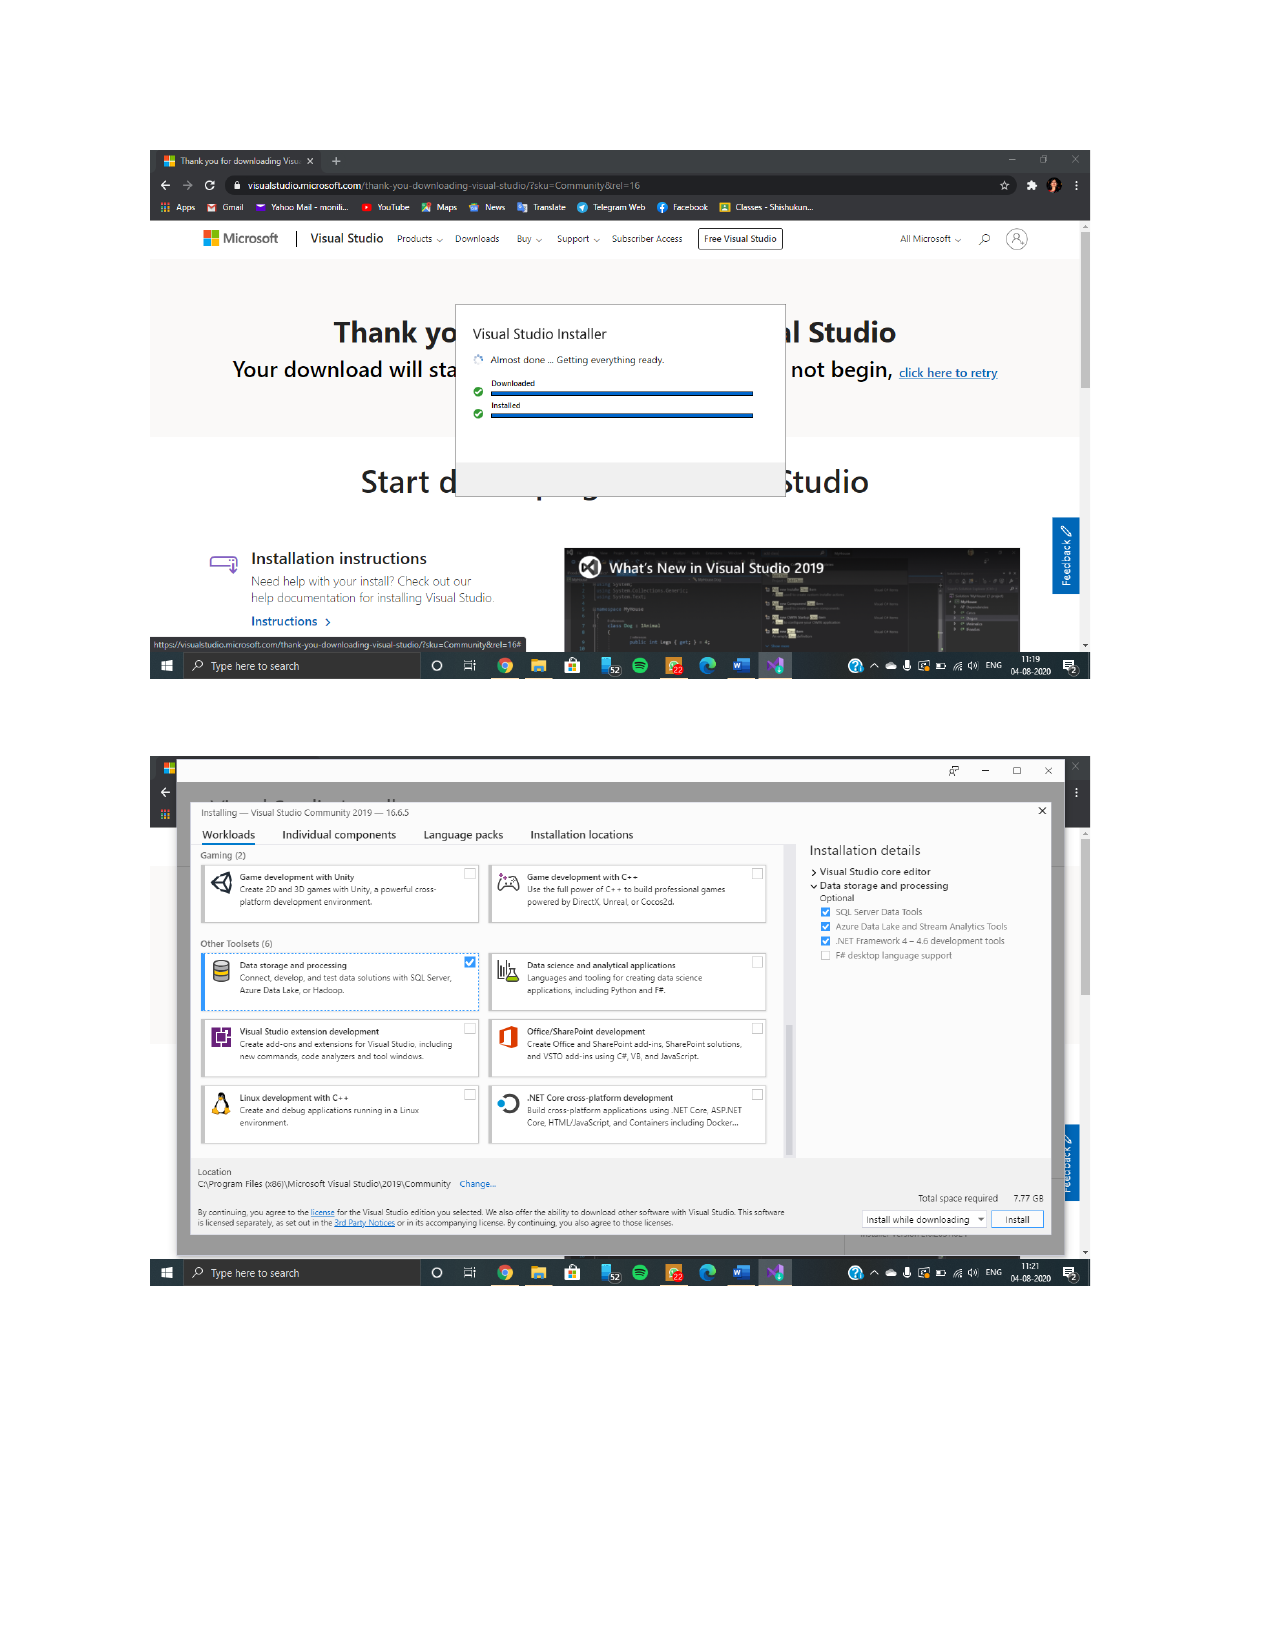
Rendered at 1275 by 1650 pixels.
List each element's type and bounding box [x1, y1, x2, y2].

picture [150, 756, 1091, 1286]
picture [150, 150, 1091, 679]
